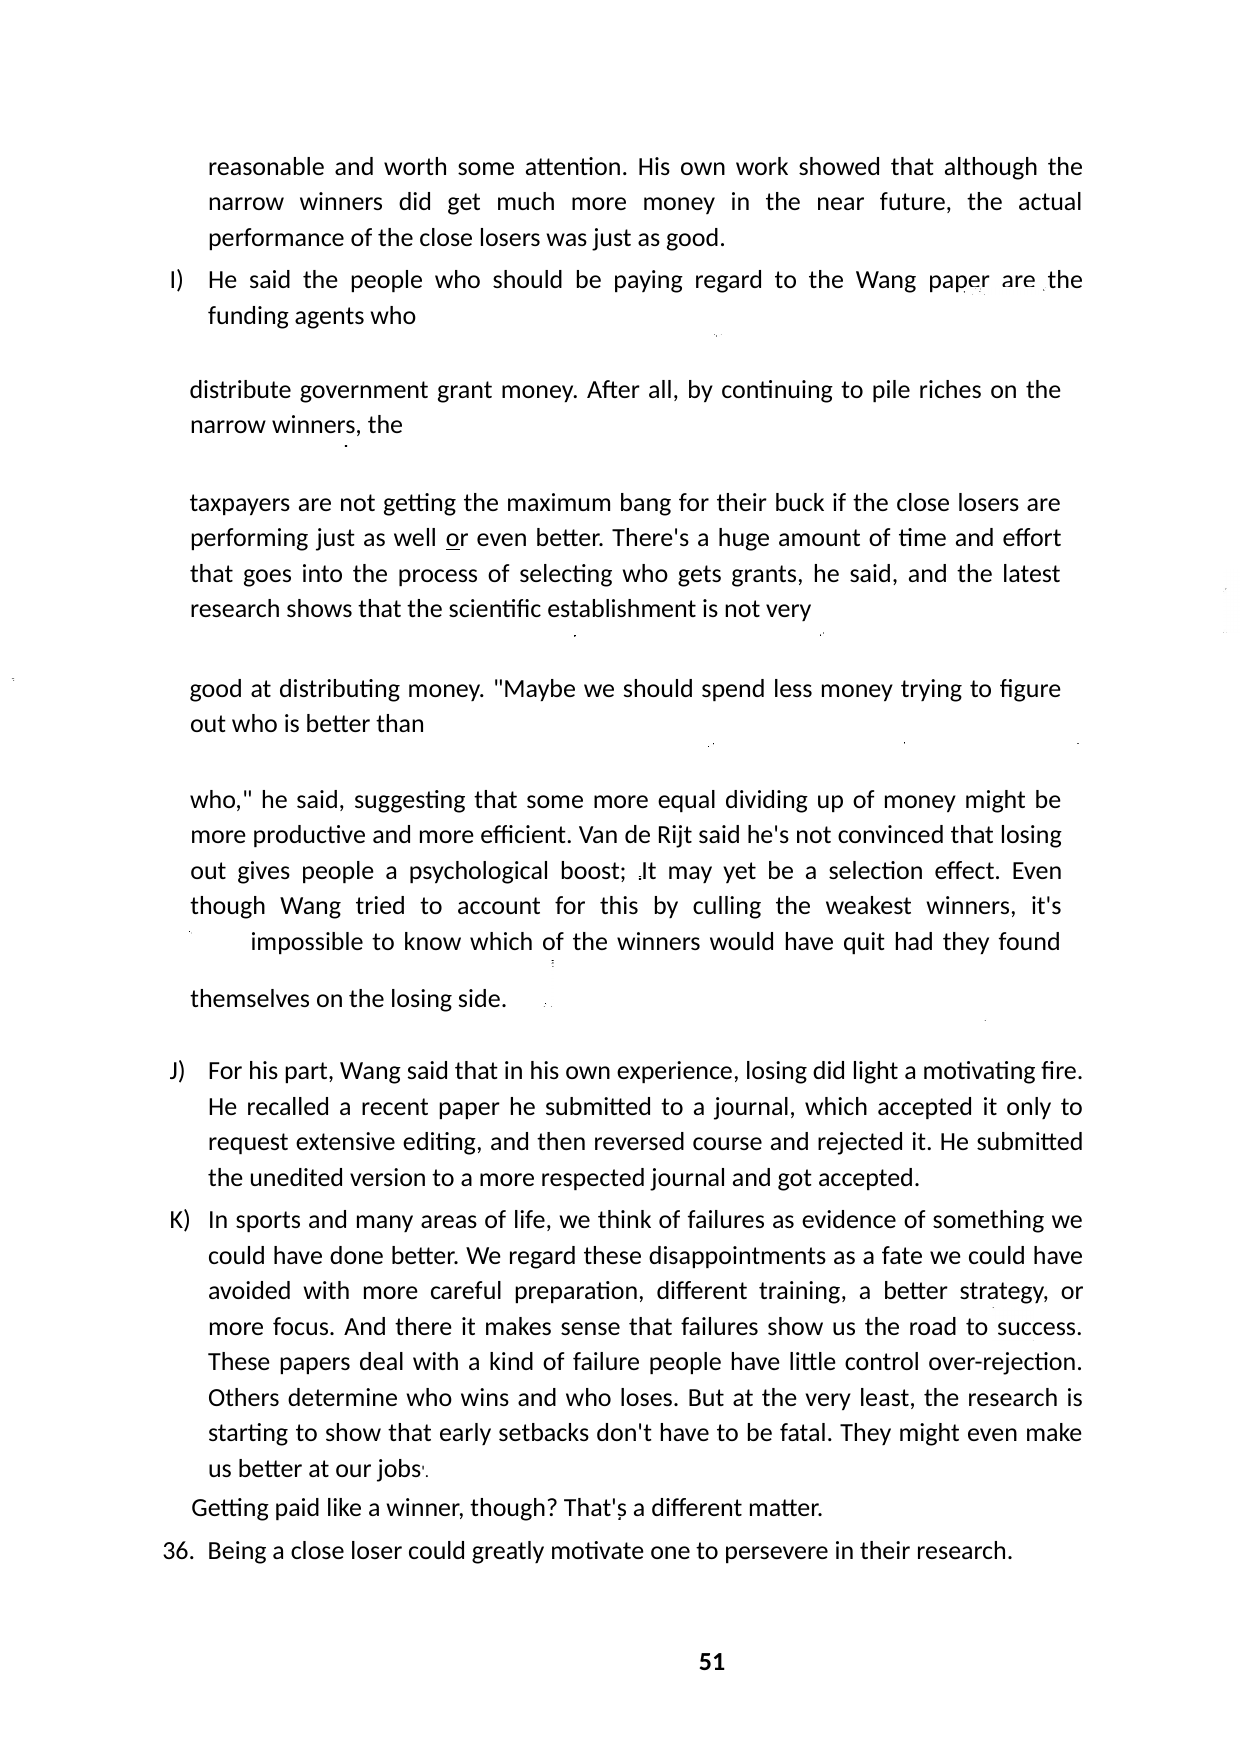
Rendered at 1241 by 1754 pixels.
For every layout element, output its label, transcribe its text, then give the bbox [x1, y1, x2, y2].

text who," he said, suggesting that some more equal dividing up of money might be more productive and more efficient. Van de Rijt said he's not convinced that losing out gives people a psychological boost; It may yet be a selection effect. Even though Wang tried to account for this by culling the weakest winners, it's impossible to know which of the winners would have quit had they found themselves on the losing side. [190, 783, 1063, 1013]
list In sports and many areas of life, we think of failures as evidence of something we could have done better. We regard these disappointments as a fate we could have avoided with more careful preparation, different training, a better strategy, or more focus. And there it makes sense that failures show us the road to success. These papers deal with a kind of failure people have little control over-rejection. Others determine who wins and who loses. But at the very least, the research is starting to show that early setbacks don't have to be fatal. They might even make us better at our jobs'. [169, 1203, 1084, 1484]
picture [1223, 569, 1241, 633]
text good at distributing money. "Maybe we should spend less money trying to figure out who is better than [189, 672, 1063, 739]
text distribute government grant money. After all, by continuing to pile riches on the narrow winners, the [189, 373, 1063, 440]
text Getting paid like a winner, though? That's a different matter. [191, 1492, 1063, 1523]
picture [963, 287, 1046, 295]
list Being a close loser could greatly motivate one to persevere in their research. [162, 1534, 1074, 1566]
list He said the people who should be paying regard to the Wang paper are the funding agents who [169, 263, 1084, 331]
list For his part, Wang said that in his own experience, losing did light a motivating fire. He recalled a recent paper he submitted to a journal, which accepted it only to request extensive editing, and then reversed course and rejected it. He submitted the unedited version to a more respected journal and got accepted. [169, 1054, 1084, 1193]
text taxpayers are not getting the maximum bang for their buck if the close losers are performing just as well or even better. There's a huge amount of time and effort that goes into the process of selecting who gets grants, he said, and the latest research shows that the scientific establishment is not very [189, 486, 1063, 624]
